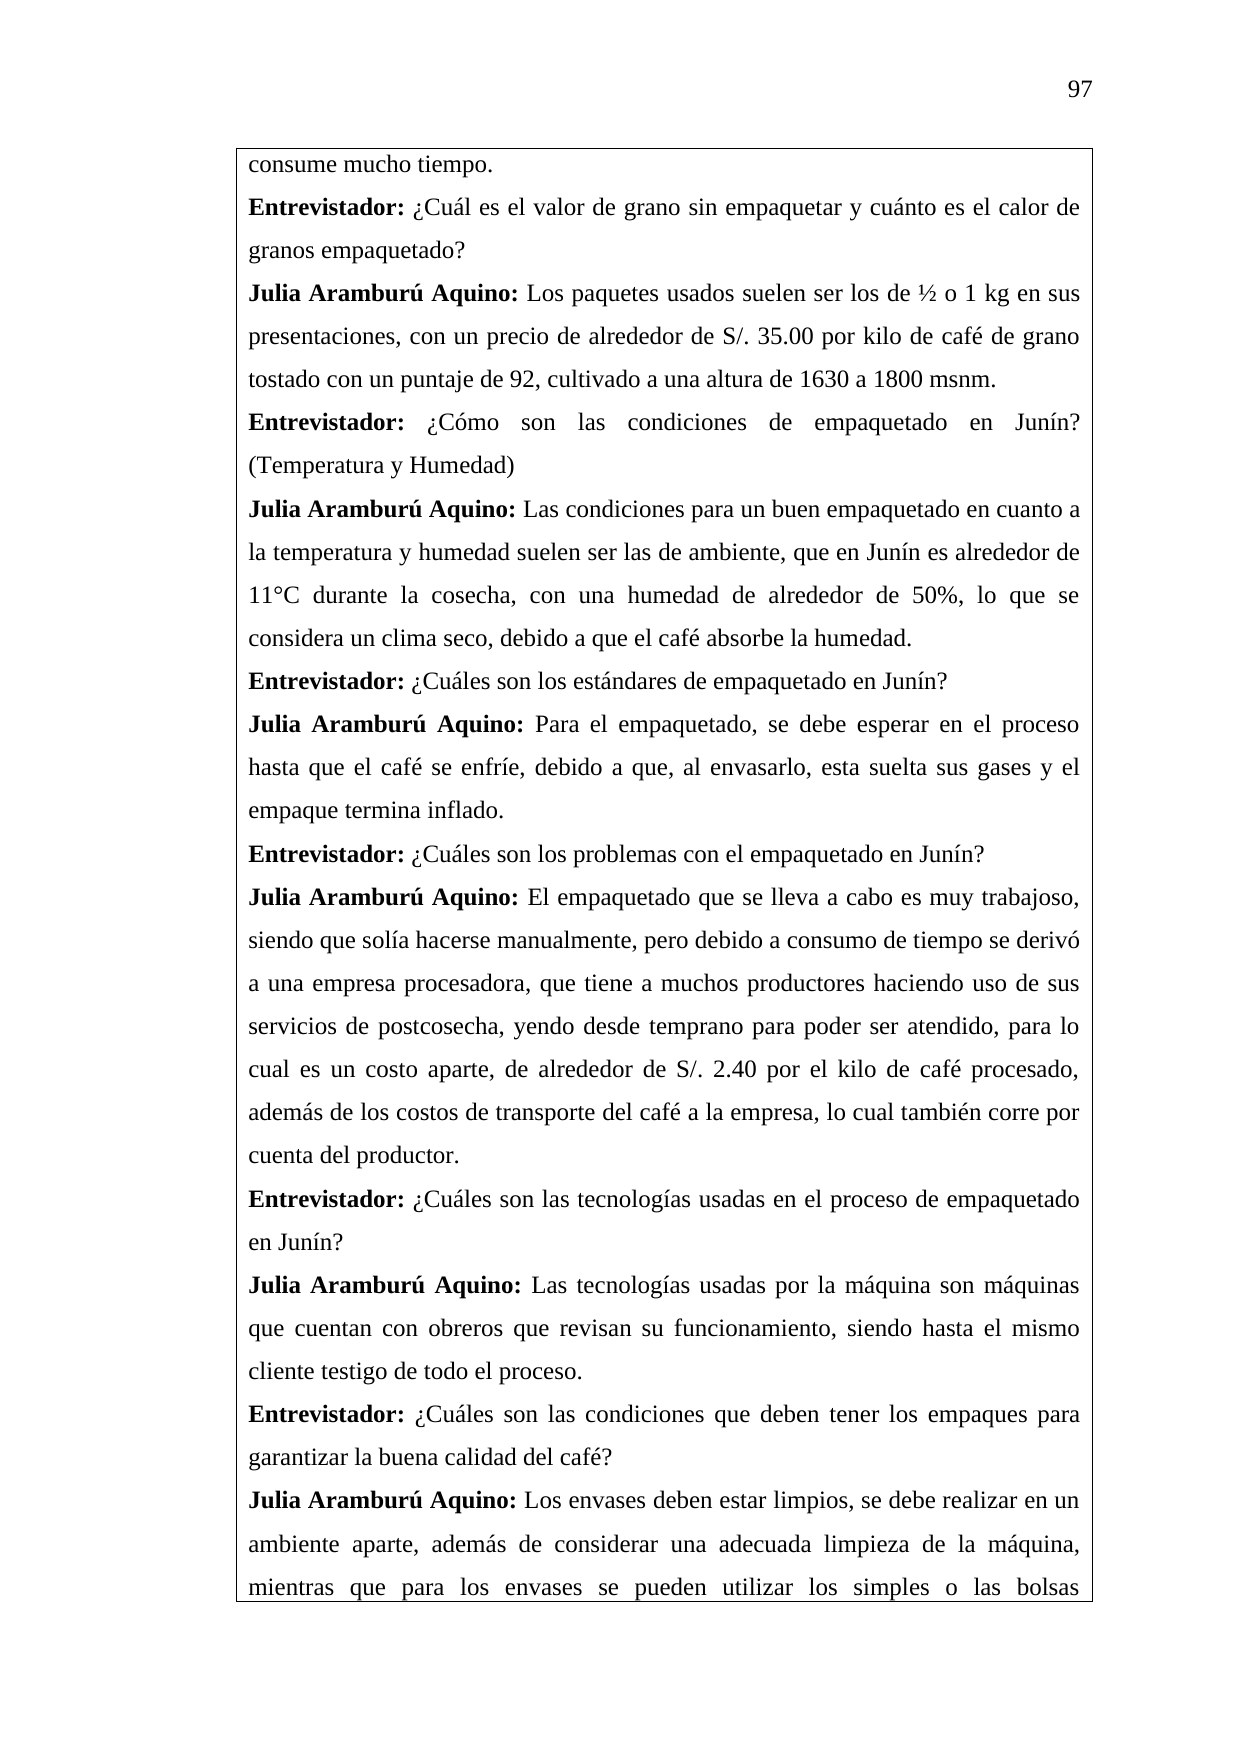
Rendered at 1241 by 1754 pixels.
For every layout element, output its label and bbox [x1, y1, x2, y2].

table_cell [237, 149, 1092, 1601]
